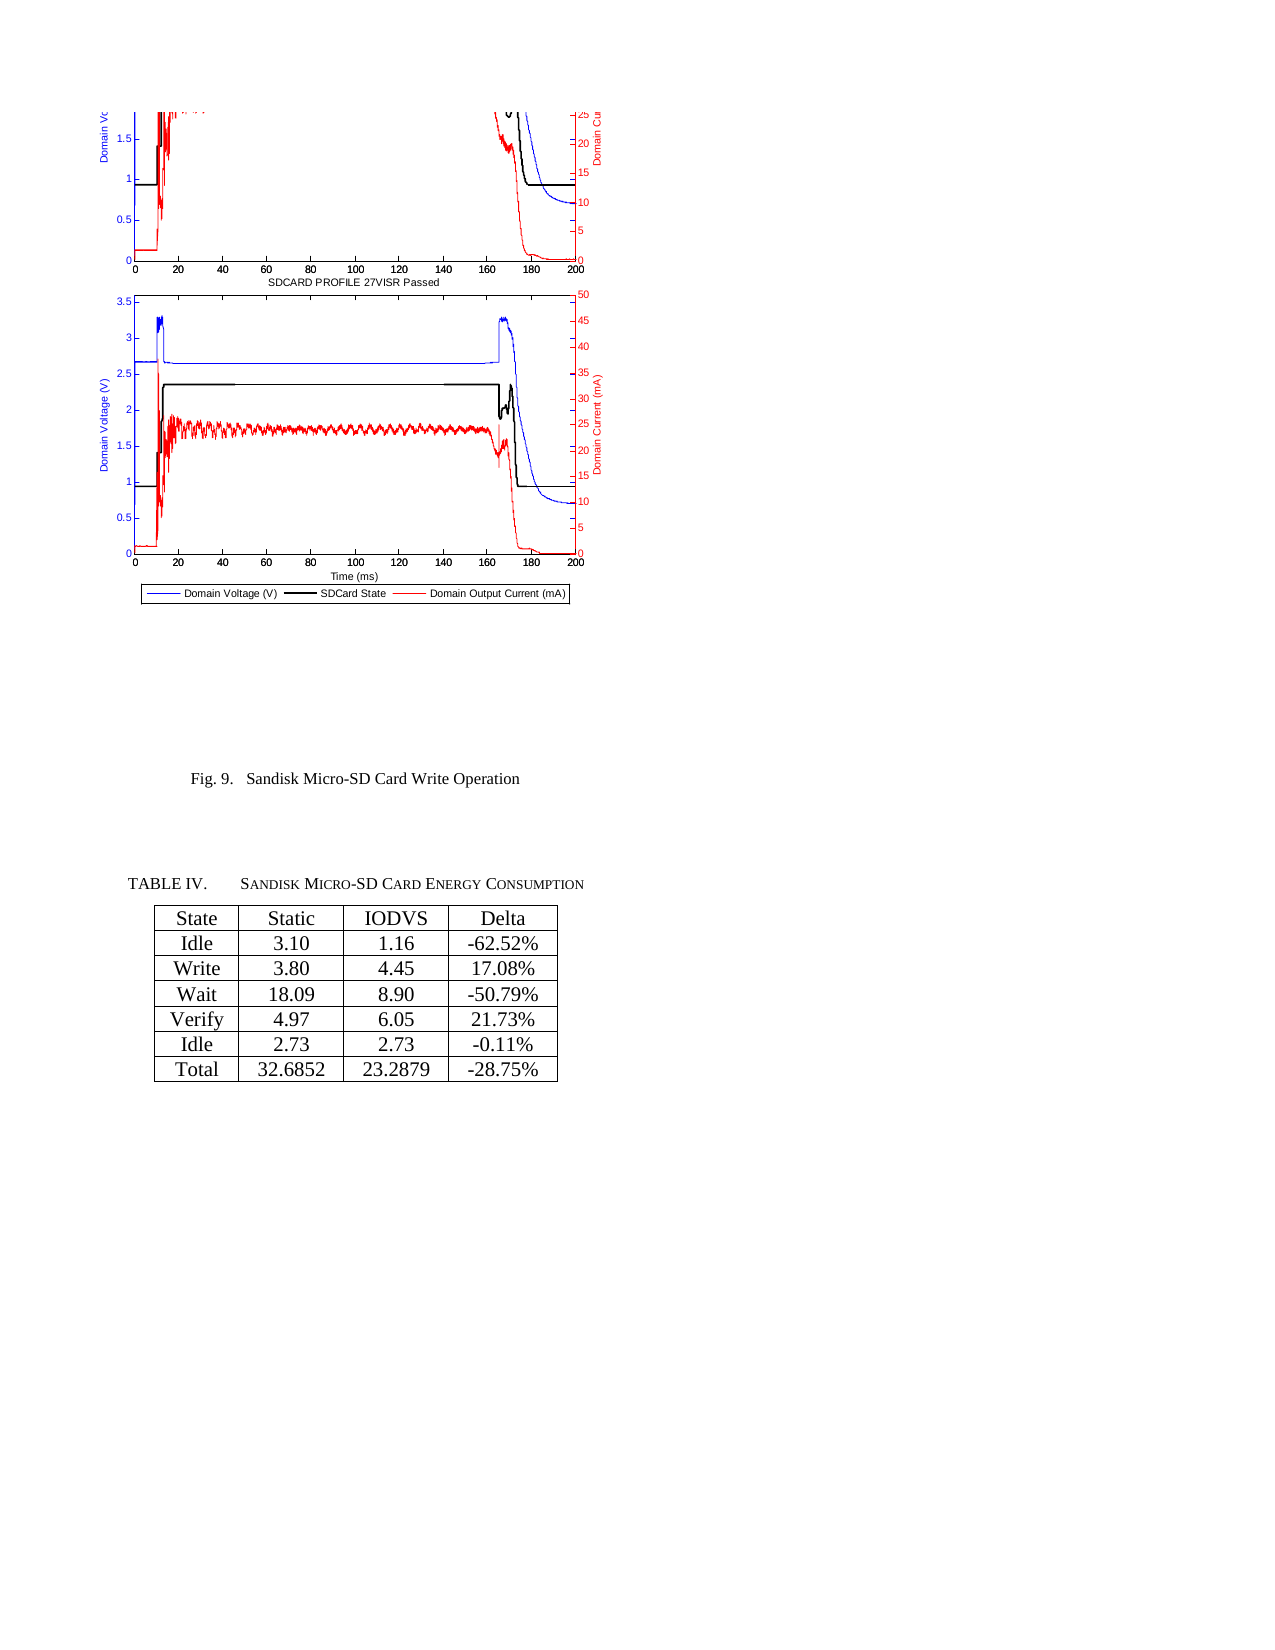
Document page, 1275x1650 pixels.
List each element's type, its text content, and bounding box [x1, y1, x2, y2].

table_cell 4.97 [239, 1007, 343, 1031]
table_header State [155, 906, 238, 930]
table_cell 18.09 [239, 981, 343, 1006]
table_header IODVS [344, 906, 448, 930]
text Sandisk Micro-SD Card Energy Consumption [93, 875, 619, 893]
table_cell Wait [155, 981, 238, 1006]
table_cell -28.75% [449, 1057, 557, 1081]
table_cell Idle [155, 1032, 238, 1056]
table_cell Write [155, 956, 238, 980]
table_cell 1.16 [344, 931, 448, 955]
table_cell 6.05 [344, 1007, 448, 1031]
table_cell 3.80 [239, 956, 343, 980]
table_header Sandisk Micro-SD Card Write Operation [93, 113, 617, 850]
table_cell 3.10 [239, 931, 343, 955]
table_cell Total [155, 1057, 238, 1081]
table_cell 17.08% [449, 956, 557, 980]
table_cell 32.6852 [239, 1057, 343, 1081]
table_cell 8.90 [344, 981, 448, 1006]
table_cell 2.73 [239, 1032, 343, 1056]
table_cell Verify [155, 1007, 238, 1031]
table_cell -62.52% [449, 931, 557, 955]
table_cell 4.45 [344, 956, 448, 980]
table_cell 2.73 [344, 1032, 448, 1056]
table_cell -0.11% [449, 1032, 557, 1056]
table_header Delta [449, 906, 557, 930]
table_cell 21.73% [449, 1007, 557, 1031]
table_cell -50.79% [449, 981, 557, 1006]
table_cell 23.2879 [344, 1057, 448, 1081]
table_header Static [239, 906, 343, 930]
table_cell Idle [155, 931, 238, 955]
